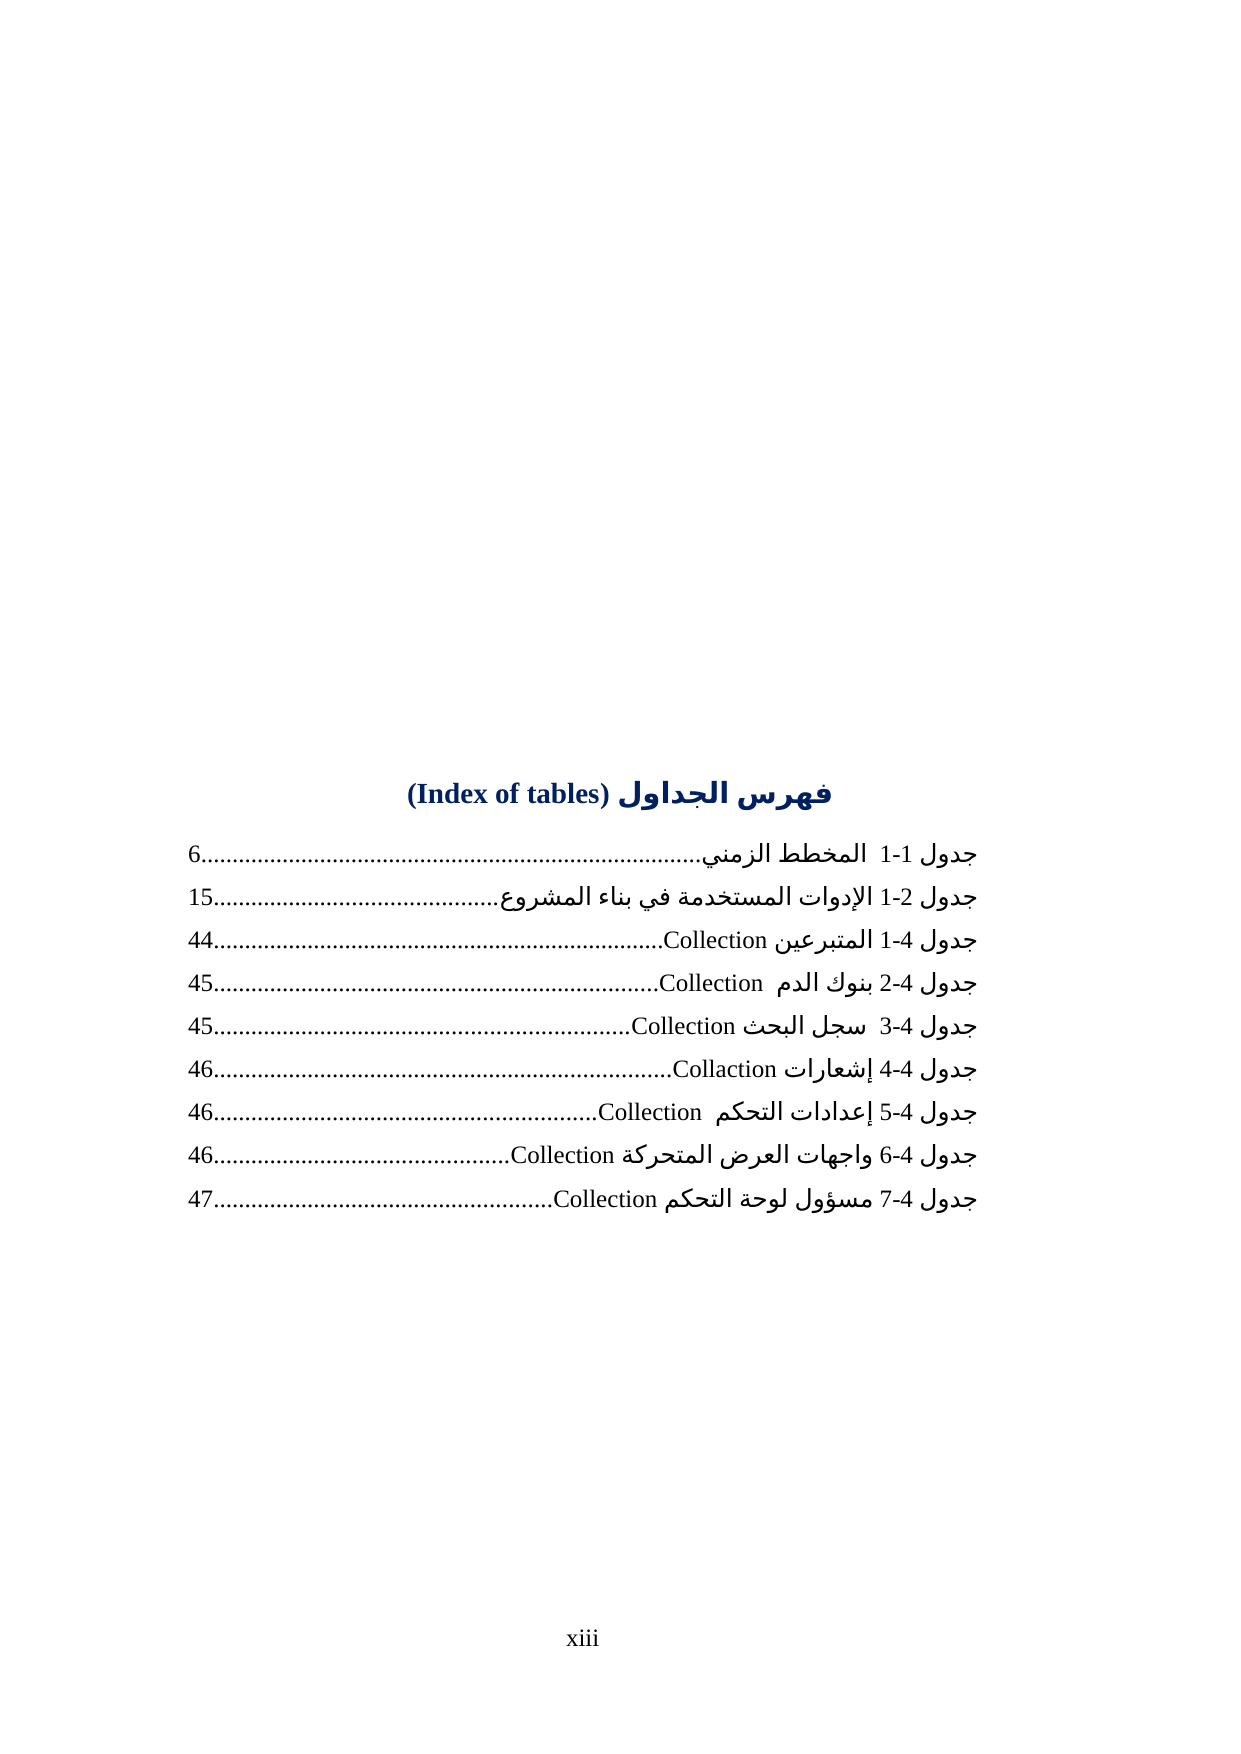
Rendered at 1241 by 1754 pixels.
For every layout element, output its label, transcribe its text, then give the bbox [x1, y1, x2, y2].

text جدول ‏4-6 واجهات العرض المتحركة Collection 46 [187, 1141, 1053, 1169]
subtitle فهرس الجداول (Index of tables) [187, 776, 1053, 809]
text جدول ‏2-1 الإدوات المستخدمة في بناء المشروع 15 [187, 882, 1053, 911]
text جدول ‏4-4 إشعارات Collaction 46 [187, 1054, 1053, 1083]
text جدول ‏4-7 مسؤول لوحة التحكم Collection 47 [187, 1184, 1053, 1212]
text جدول ‏4-2 بنوك الدم Collection 45 [187, 968, 1053, 997]
text جدول ‏4-5 إعدادات التحكم Collection 46 [187, 1097, 1053, 1126]
text جدول ‏4-3 سجل البحث Collection 45 [187, 1011, 1053, 1040]
text جدول ‏1-1 المخطط الزمني 6 [187, 839, 1053, 867]
text جدول ‏4-1 المتبرعين Collection 44 [187, 925, 1053, 954]
